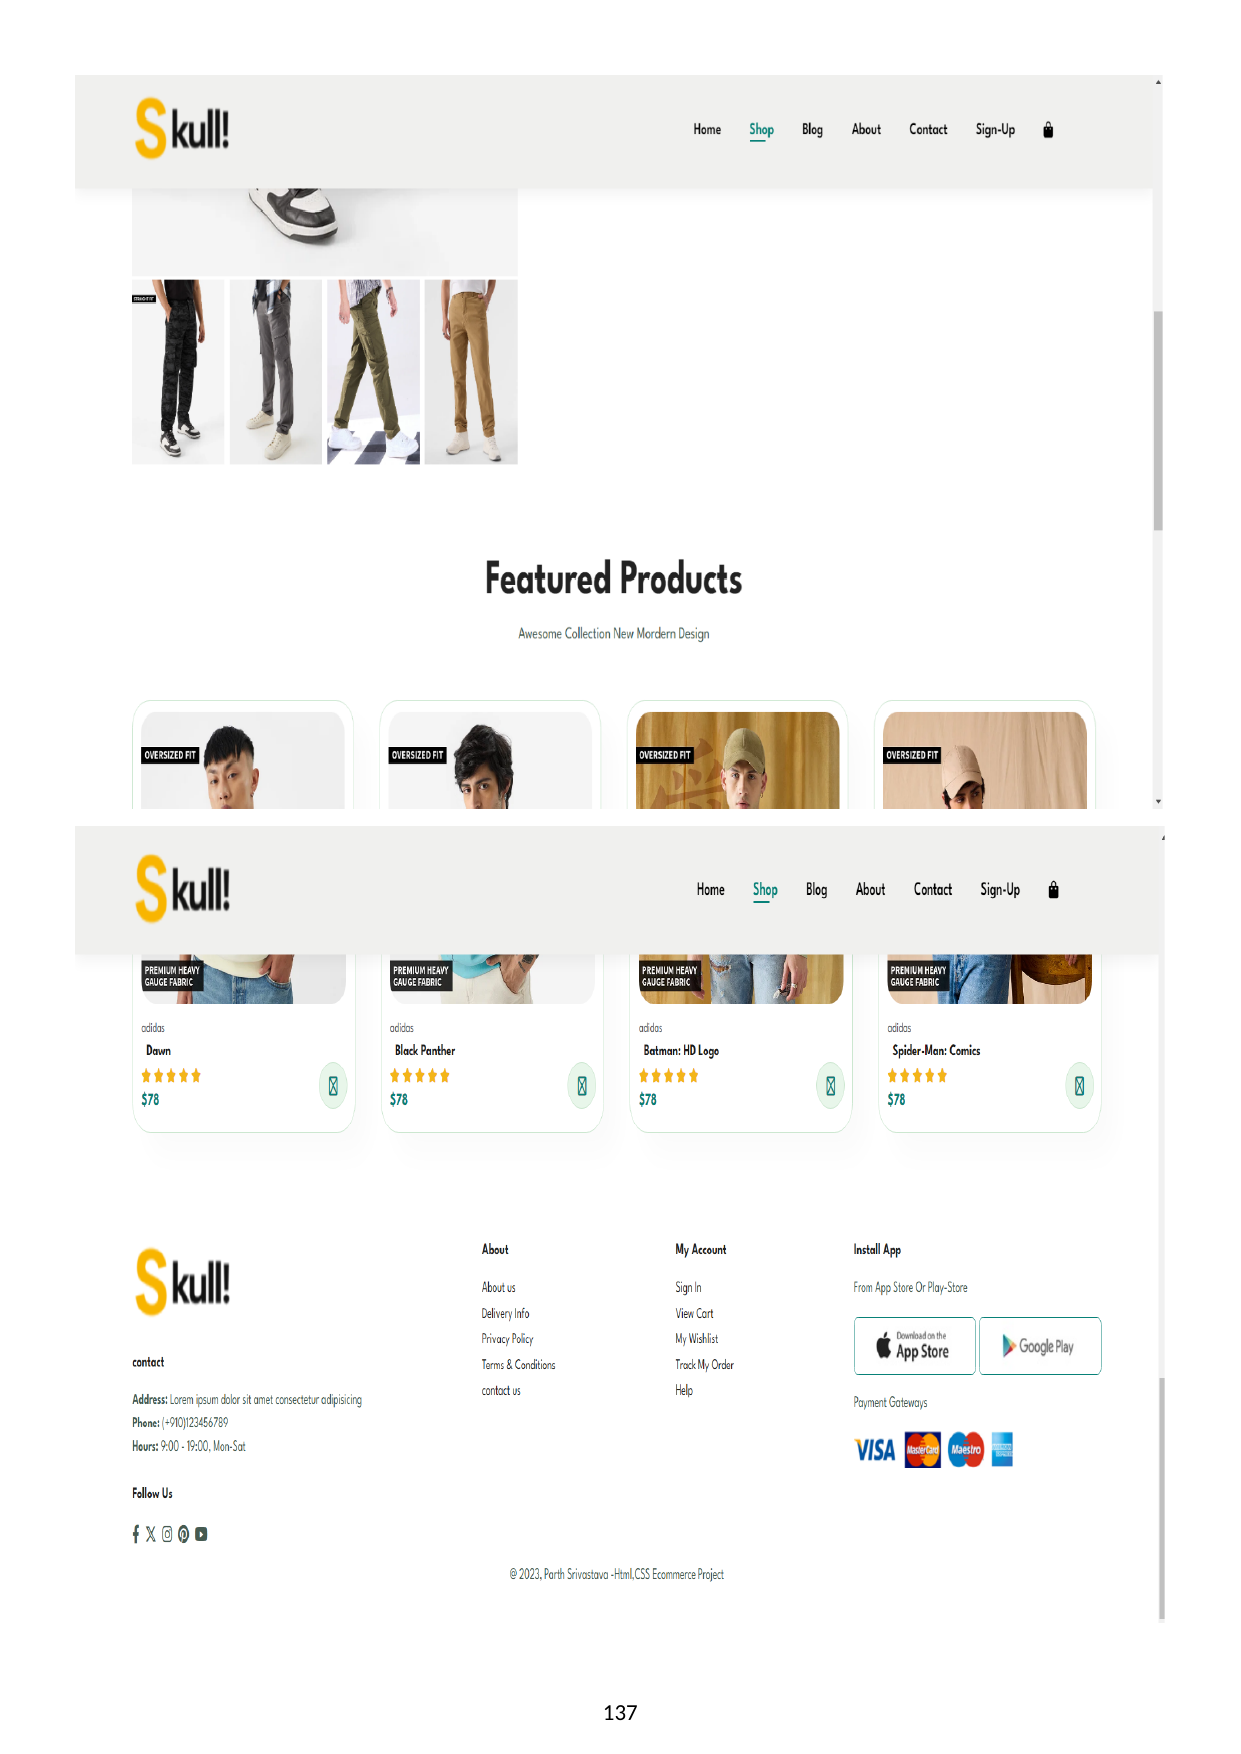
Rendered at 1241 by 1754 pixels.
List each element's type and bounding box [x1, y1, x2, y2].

picture [75, 826, 1165, 1623]
picture [75, 75, 1163, 809]
